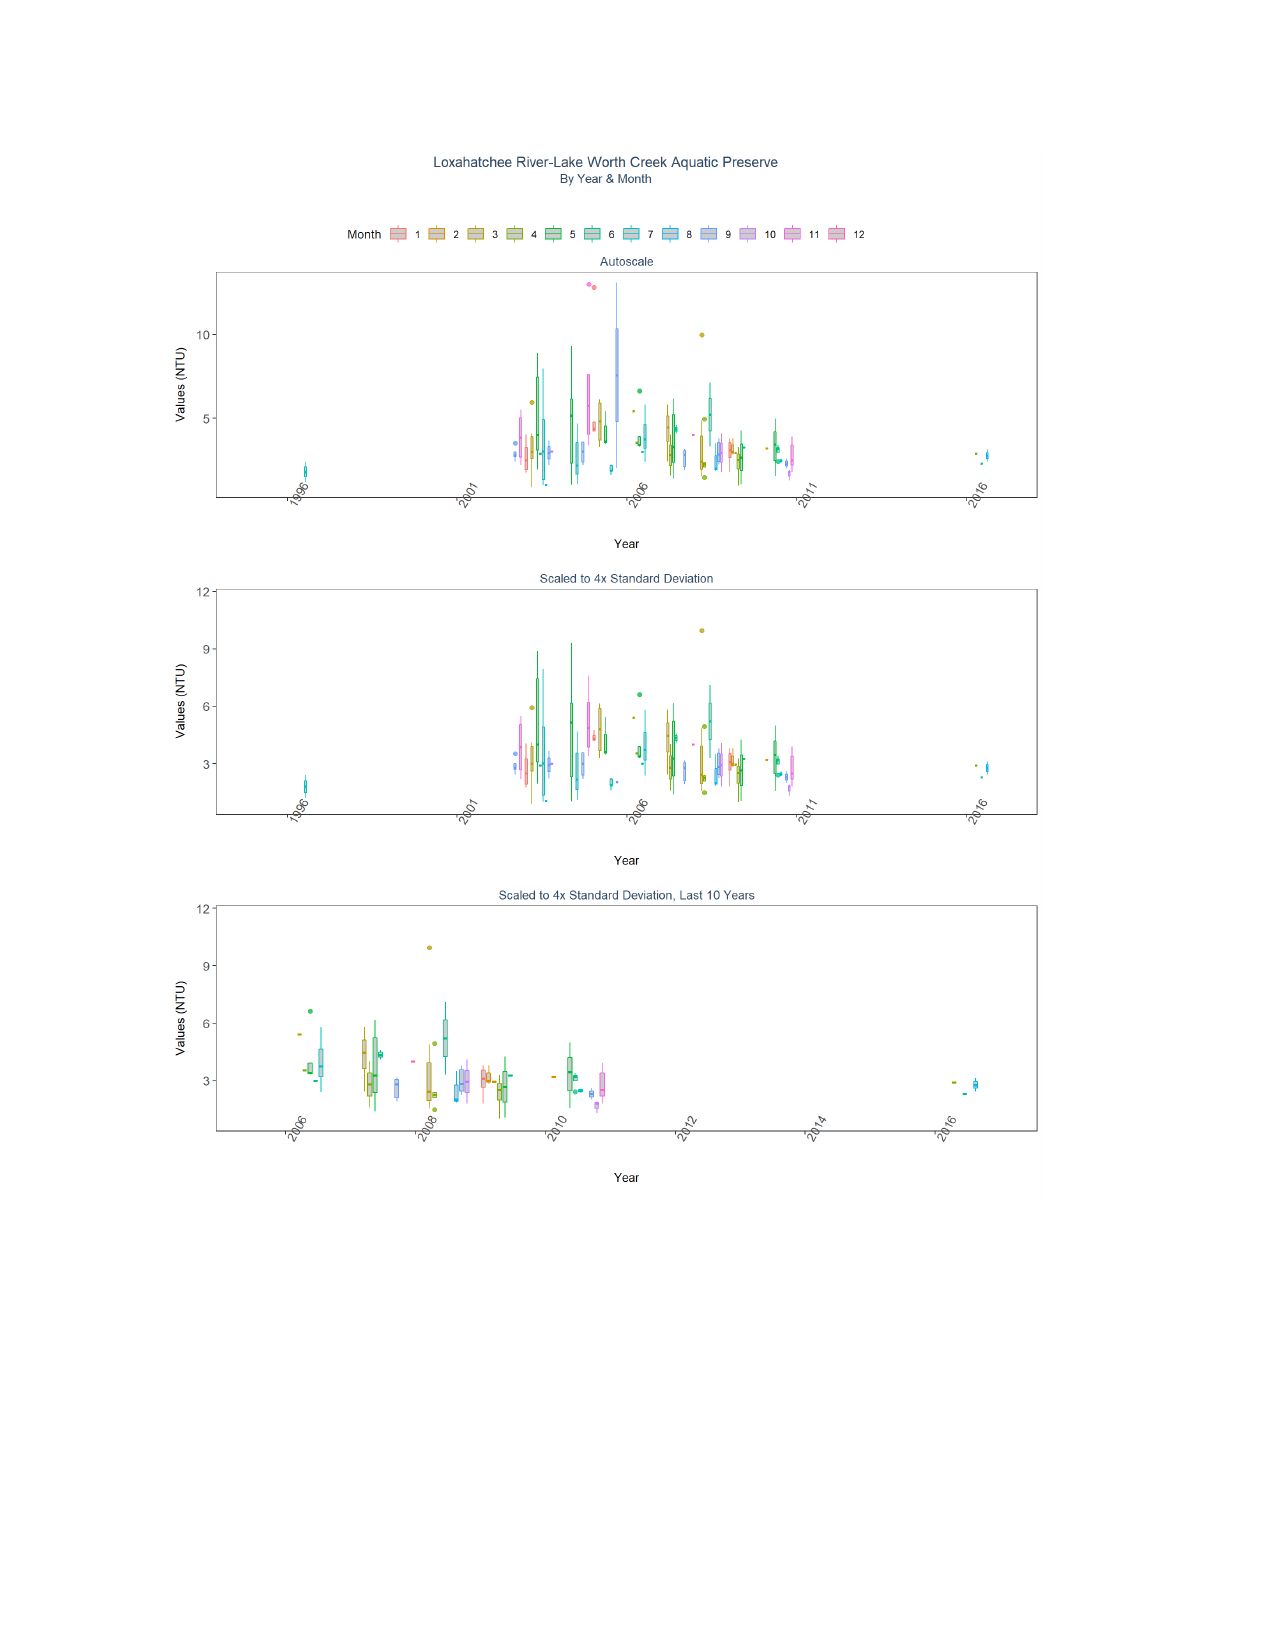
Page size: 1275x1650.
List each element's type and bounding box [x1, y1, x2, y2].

picture [168, 150, 1044, 1200]
